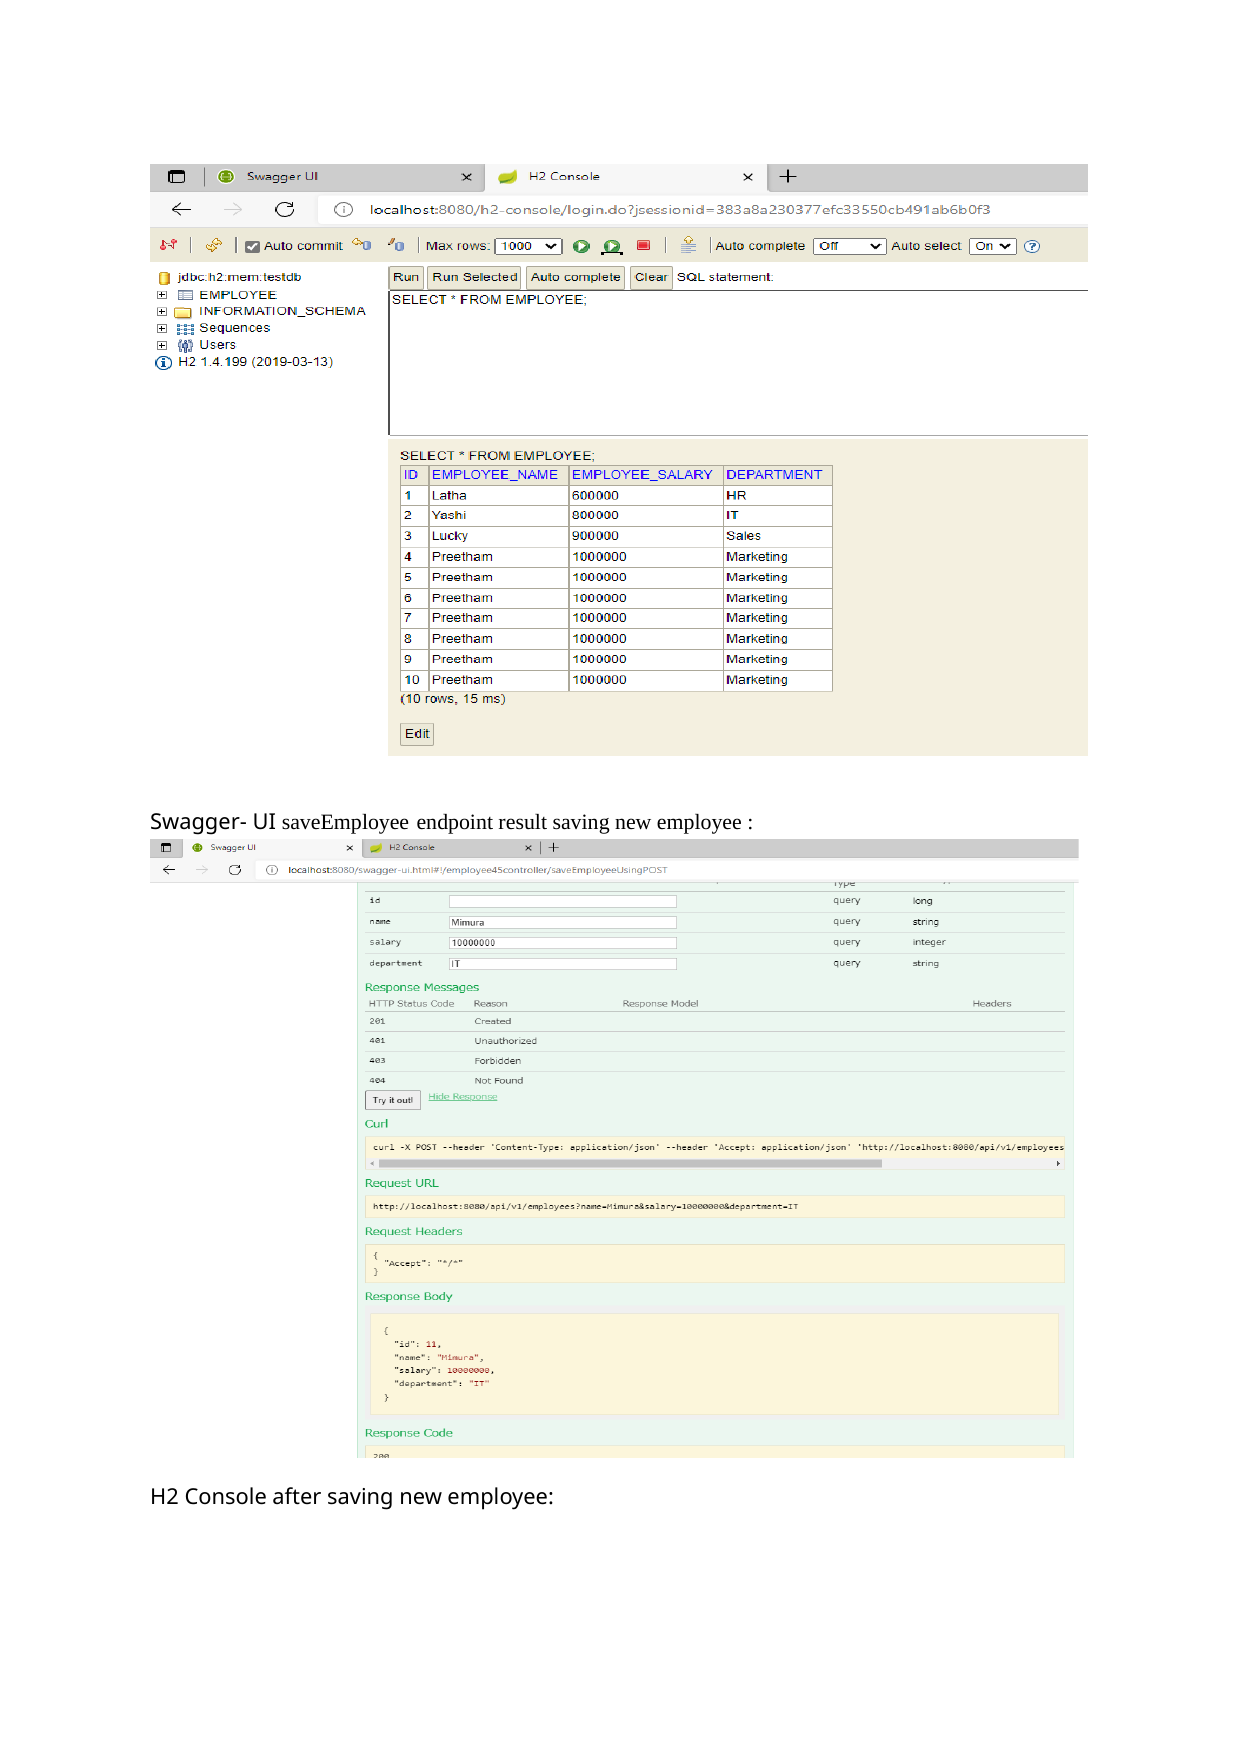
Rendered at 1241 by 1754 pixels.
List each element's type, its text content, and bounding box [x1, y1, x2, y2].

text H2 Console after saving new employee: [150, 1477, 1090, 1514]
picture [150, 839, 1079, 1458]
picture [150, 164, 1088, 756]
text Swagger- UI saveEmployee endpoint result saving new employee : [150, 802, 1090, 839]
